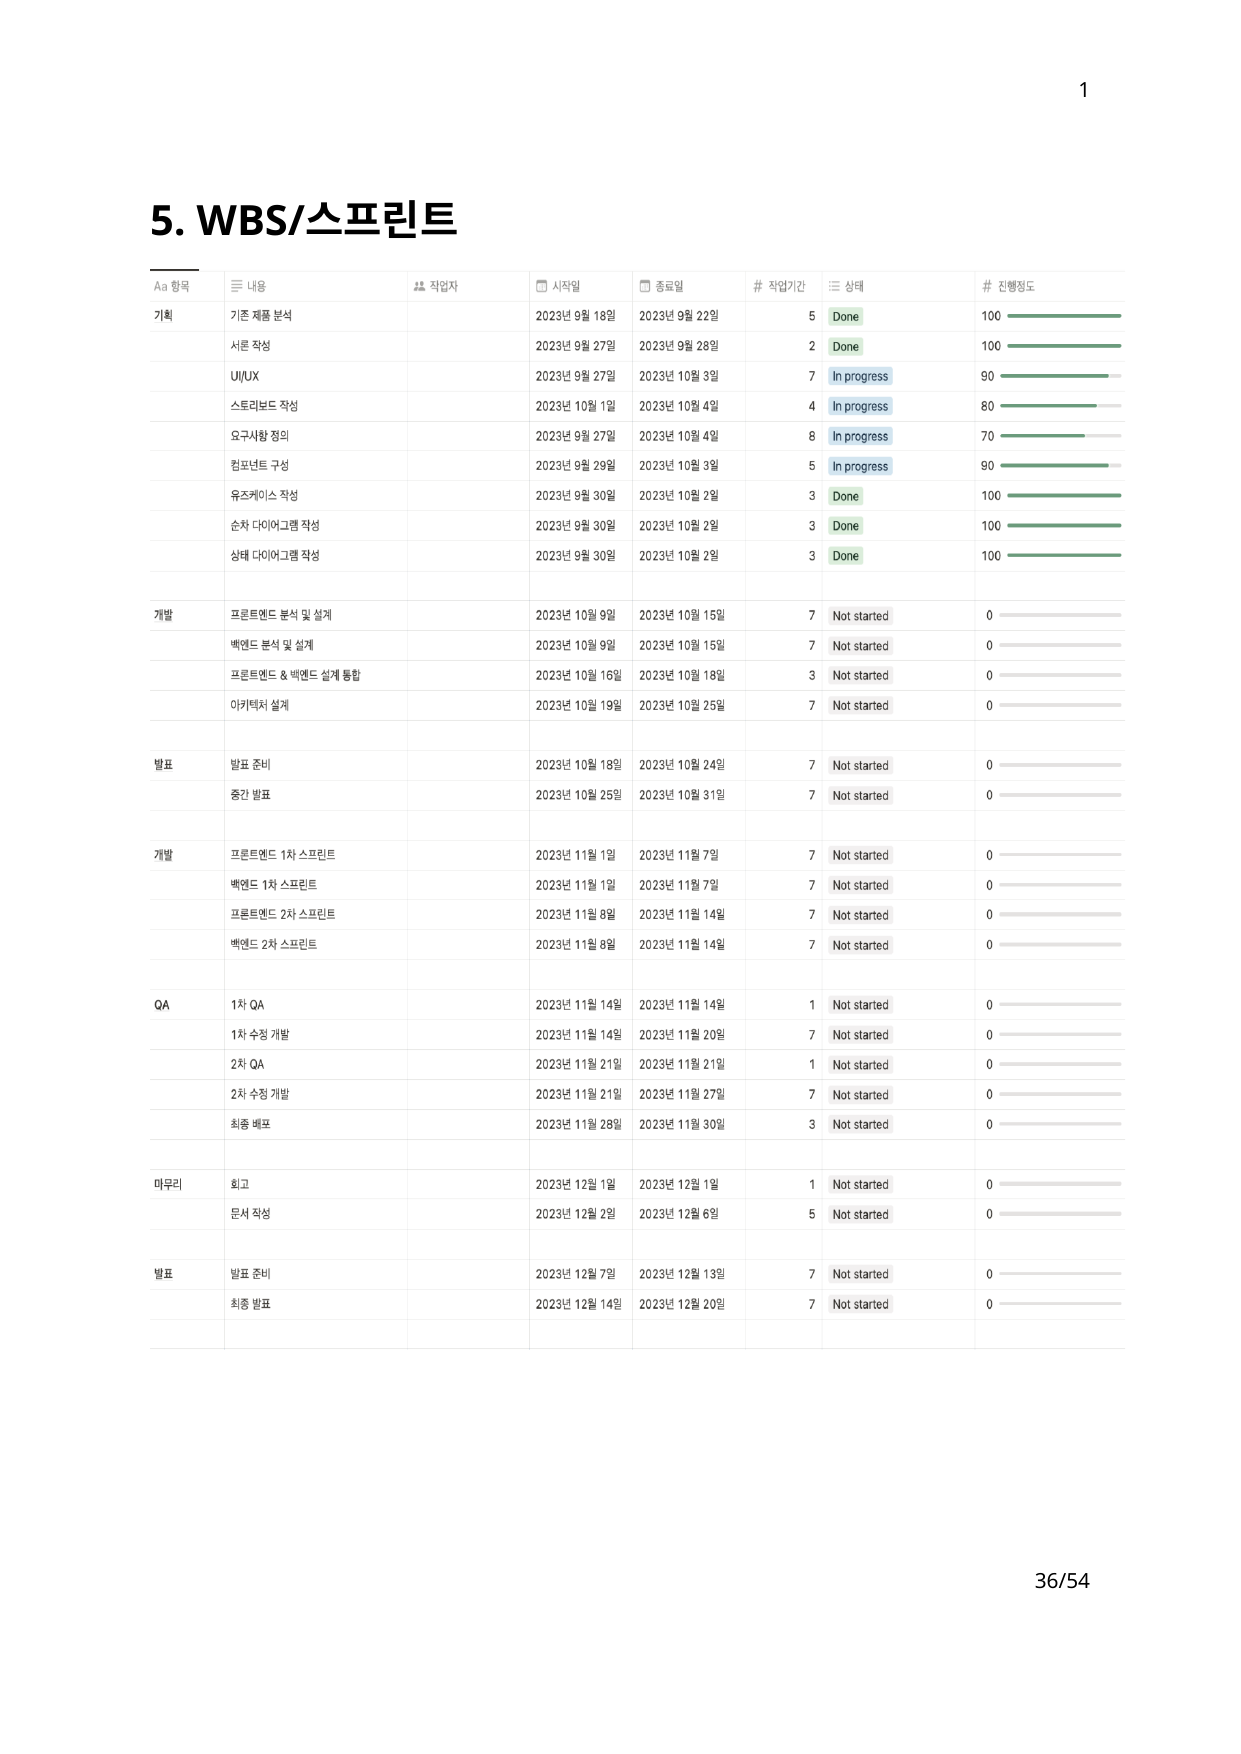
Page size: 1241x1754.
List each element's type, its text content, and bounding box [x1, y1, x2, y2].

picture [150, 269, 1125, 1350]
text 5. WBS/스프린트 [150, 187, 1090, 248]
